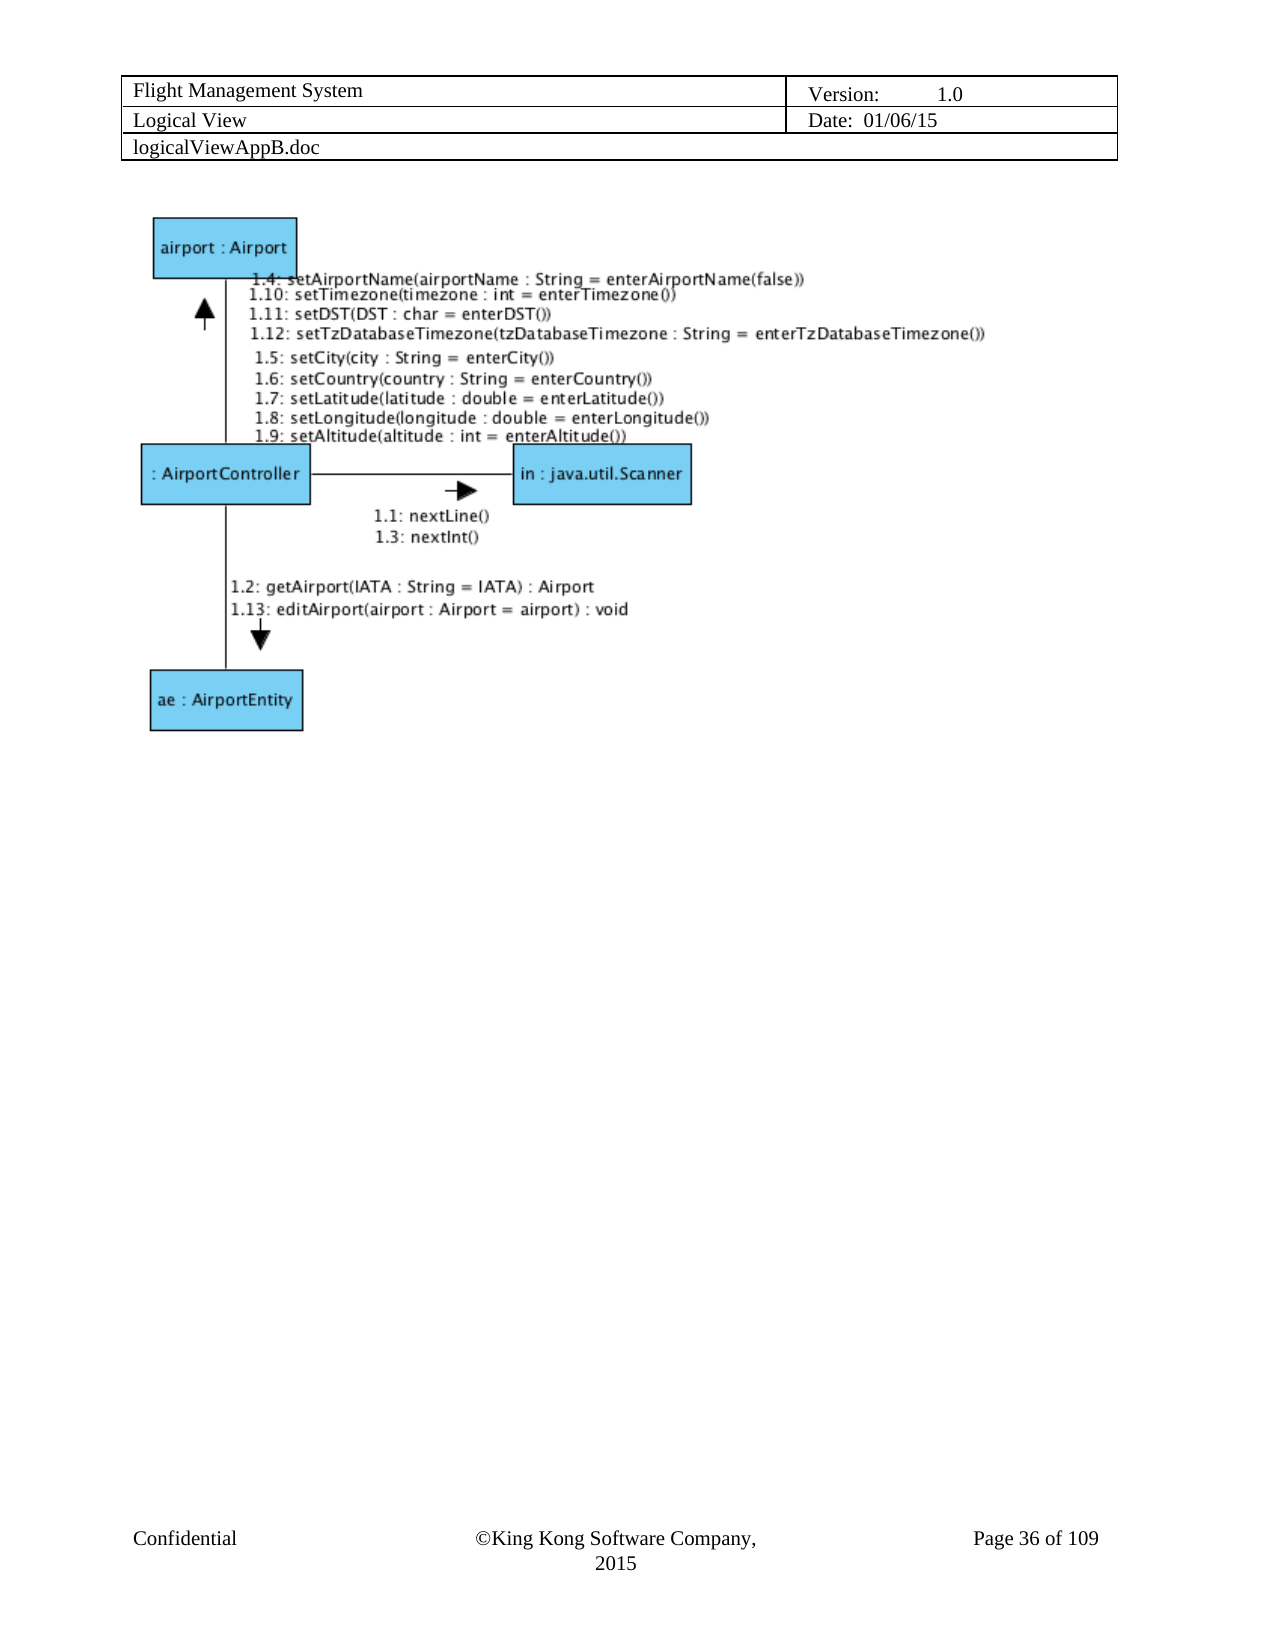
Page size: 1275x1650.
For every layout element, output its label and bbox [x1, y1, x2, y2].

picture [132, 210, 998, 745]
